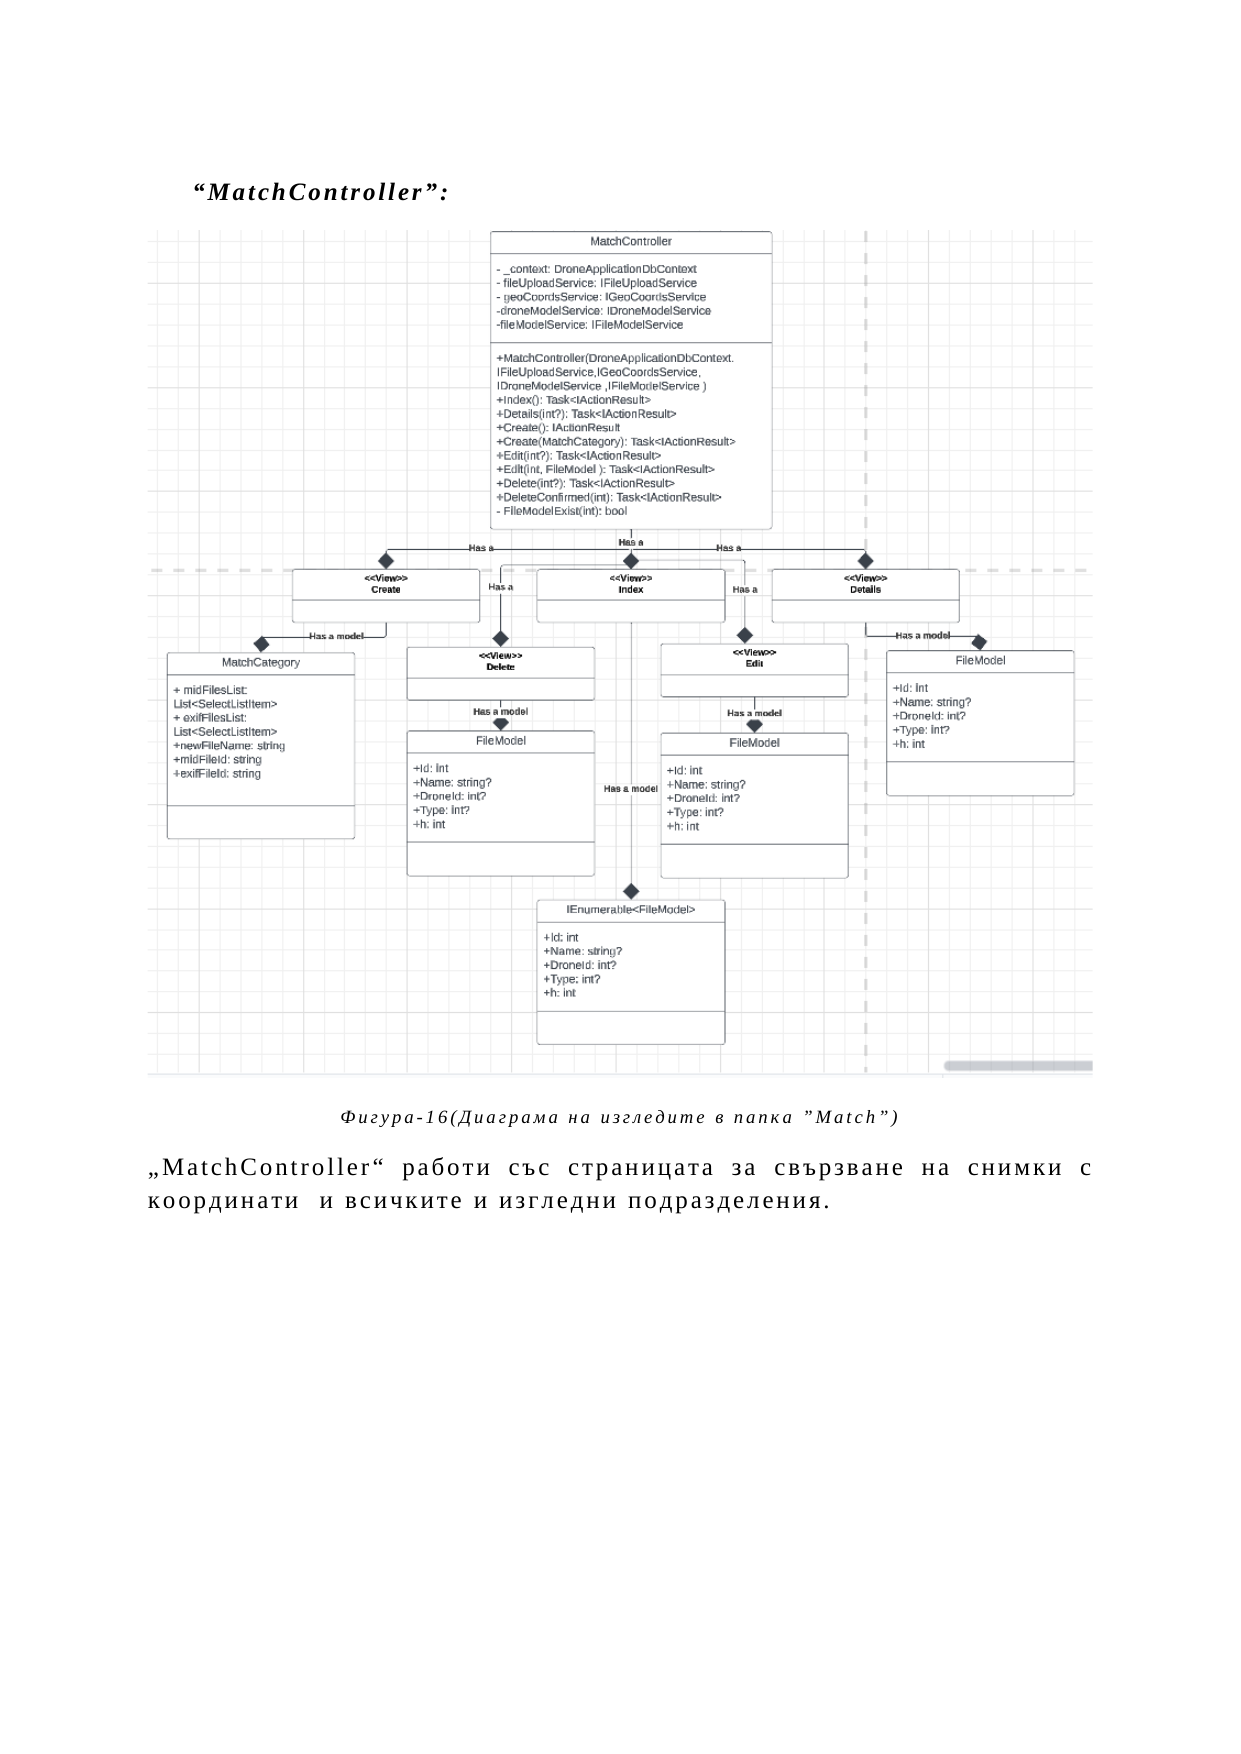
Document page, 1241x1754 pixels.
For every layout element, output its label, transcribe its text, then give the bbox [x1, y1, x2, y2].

picture [147, 230, 1093, 1078]
text “MatchController”: [148, 177, 1092, 206]
text Фигура-16(Диаграма на изгледите в папка ”Match”) [148, 1078, 1092, 1128]
text „MatchController“ работи със страницата за свързване на снимки с координати и всичките и изгледни подразделения. [148, 1152, 1092, 1213]
